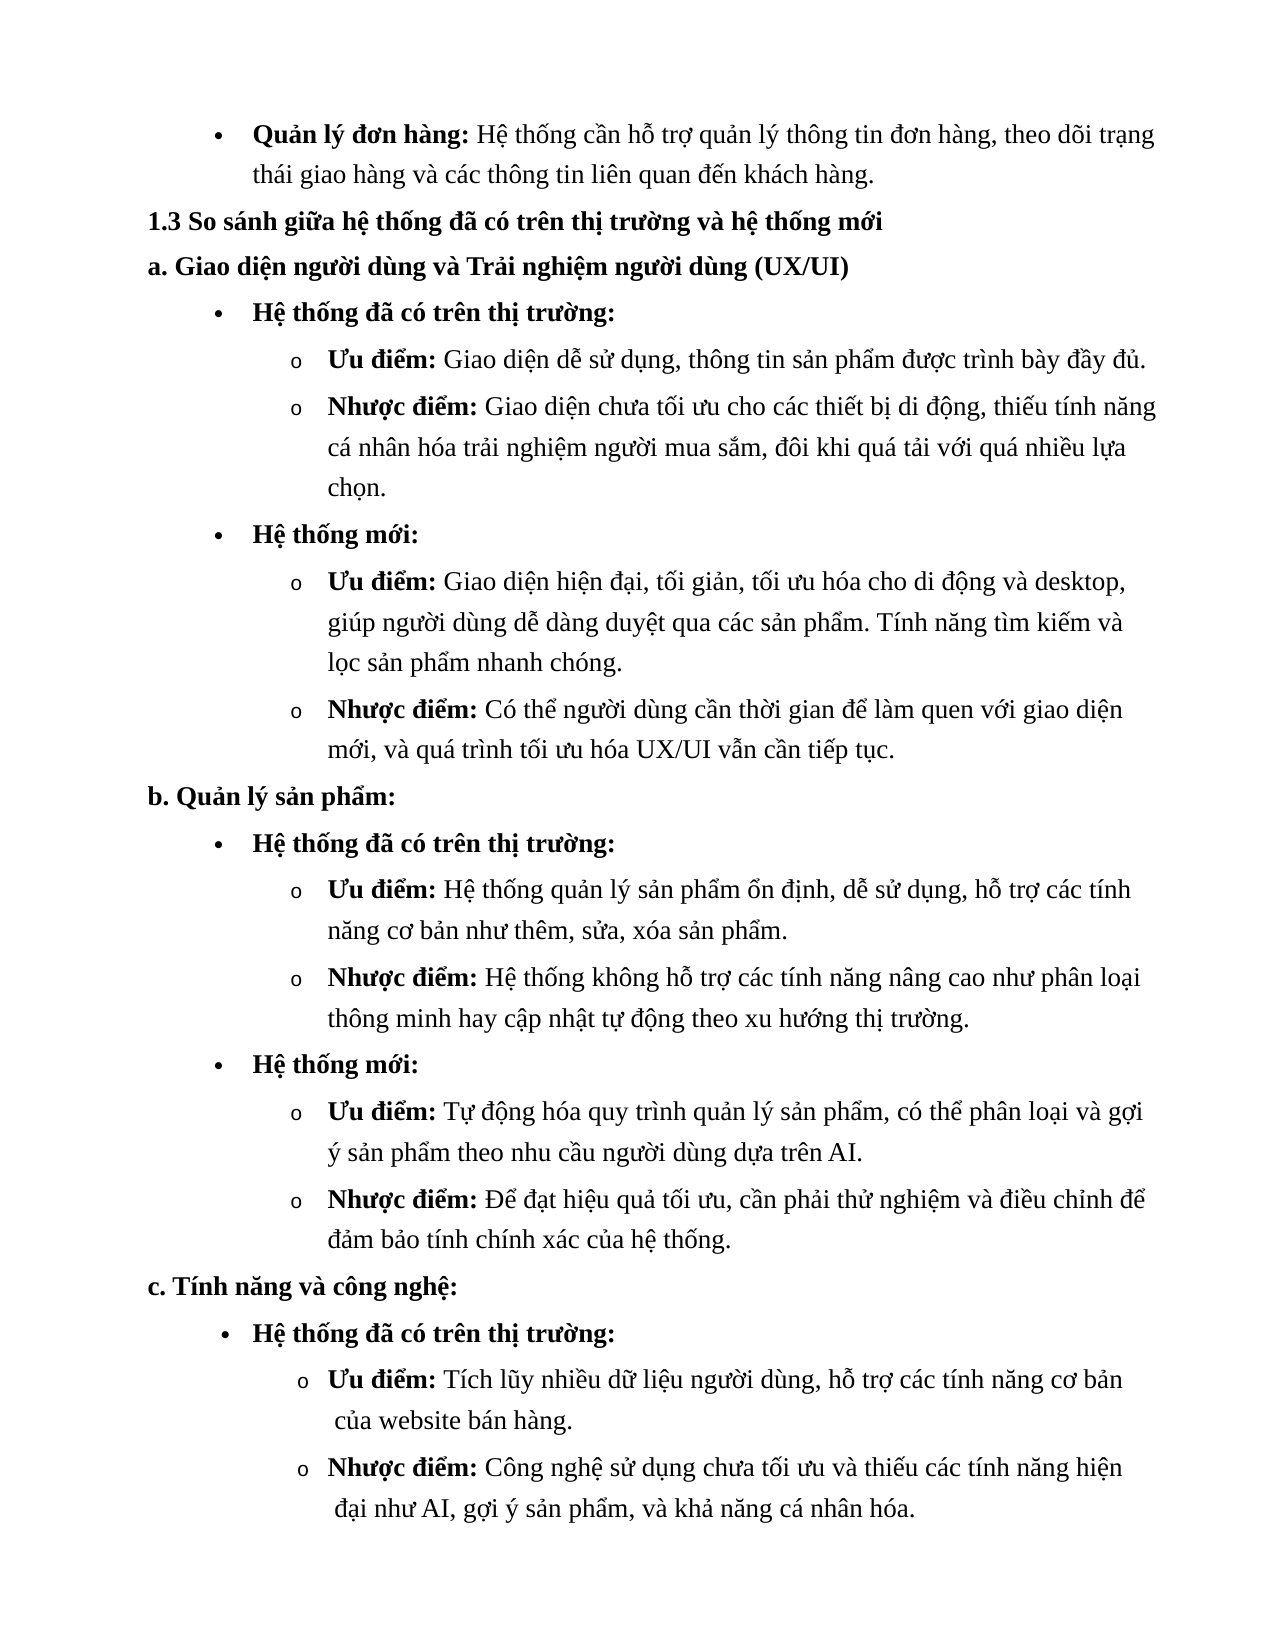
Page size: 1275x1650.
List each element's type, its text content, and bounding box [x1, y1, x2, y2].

list Ưu điểm: Giao diện dễ sử dụng, thông tin sản phẩm được trình bày đầy đủ. [290, 343, 1157, 375]
subtitle b. Quản lý sản phẩm: [147, 780, 1157, 811]
list Nhược điểm: Để đạt hiệu quả tối ưu, cần phải thử nghiệm và điều chỉnh để đảm bảo tính chính xác của hệ thống. [290, 1183, 1157, 1255]
list Hệ thống đã có trên thị trường: [222, 1317, 1157, 1348]
list Nhược điểm: Công nghệ sử dụng chưa tối ưu và thiếu các tính năng hiện đại như AI, gợi ý sản phẩm, và khả năng cá nhân hóa. [297, 1451, 1157, 1523]
list Nhược điểm: Có thể người dùng cần thời gian để làm quen với giao diện mới, và quá trình tối ưu hóa UX/UI vẫn cần tiếp tục. [290, 693, 1157, 765]
subtitle c. Tính năng và công nghệ: [147, 1270, 1157, 1301]
list Hệ thống mới: [215, 1049, 1157, 1080]
list Ưu điểm: Giao diện hiện đại, tối giản, tối ưu hóa cho di động và desktop, giúp người dùng dễ dàng duyệt qua các sản phẩm. Tính năng tìm kiếm và lọc sản phẩm nhanh chóng. [290, 565, 1157, 677]
list Nhược điểm: Hệ thống không hỗ trợ các tính năng nâng cao như phân loại thông minh hay cập nhật tự động theo xu hướng thị trường. [290, 961, 1157, 1033]
list Hệ thống đã có trên thị trường: [215, 827, 1157, 858]
subtitle a. Giao diện người dùng và Trải nghiệm người dùng (UX/UI) [147, 250, 1157, 281]
list Hệ thống đã có trên thị trường: [215, 296, 1157, 328]
subtitle 1.3 So sánh giữa hệ thống đã có trên thị trường và hệ thống mới [147, 205, 1157, 236]
list Ưu điểm: Hệ thống quản lý sản phẩm ổn định, dễ sử dụng, hỗ trợ các tính năng cơ bản như thêm, sửa, xóa sản phẩm. [290, 874, 1157, 946]
list Hệ thống mới: [215, 518, 1157, 549]
list Quản lý đơn hàng: Hệ thống cần hỗ trợ quản lý thông tin đơn hàng, theo dõi trạng thái giao hàng và các thông tin liên quan đến khách hàng. [215, 118, 1157, 190]
list Ưu điểm: Tự động hóa quy trình quản lý sản phẩm, có thể phân loại và gợi ý sản phẩm theo nhu cầu người dùng dựa trên AI. [290, 1095, 1157, 1167]
list Ưu điểm: Tích lũy nhiều dữ liệu người dùng, hỗ trợ các tính năng cơ bản của website bán hàng. [297, 1364, 1157, 1436]
list Nhược điểm: Giao diện chưa tối ưu cho các thiết bị di động, thiếu tính năng cá nhân hóa trải nghiệm người mua sắm, đôi khi quá tải với quá nhiều lựa chọn. [290, 390, 1157, 503]
